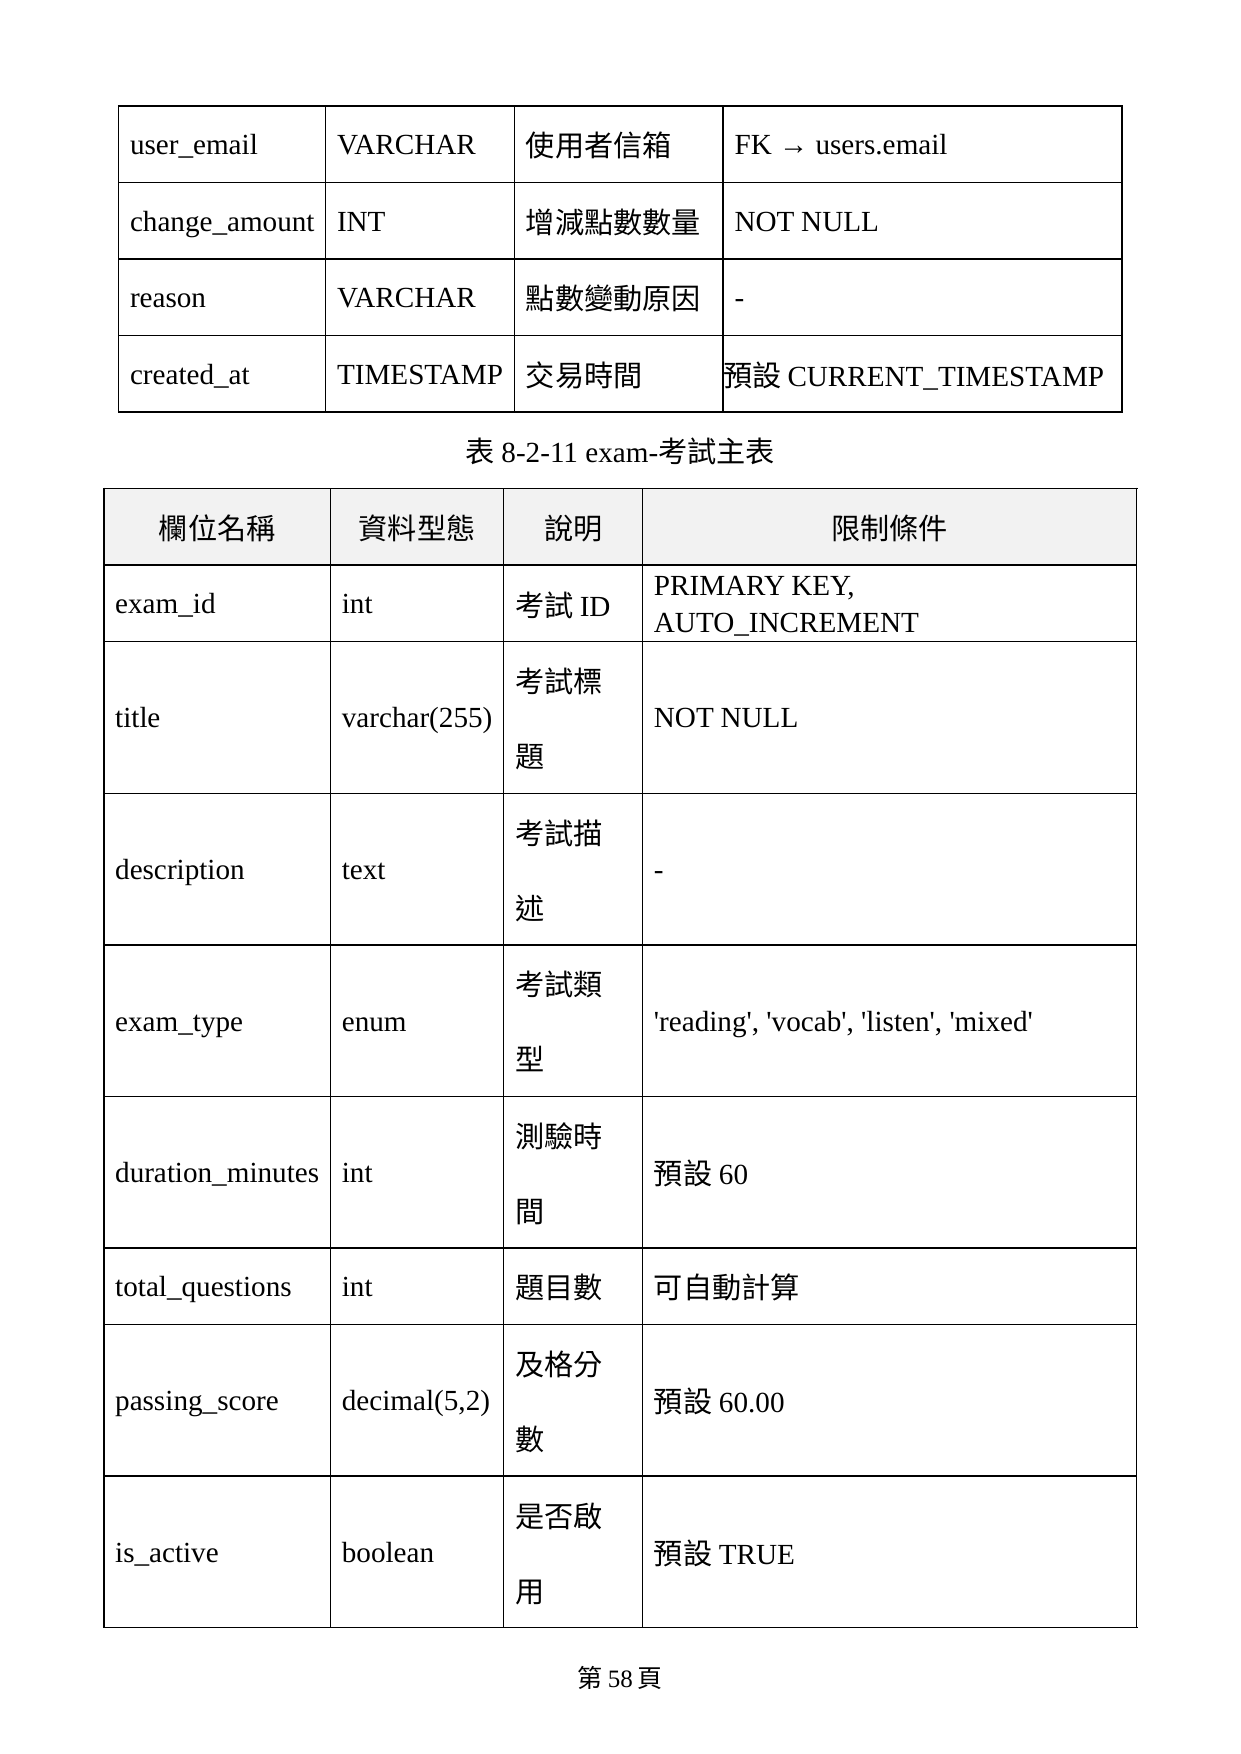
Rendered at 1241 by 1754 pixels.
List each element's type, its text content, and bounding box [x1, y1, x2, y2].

table_cell int [331, 566, 503, 641]
table_cell text [331, 794, 503, 944]
table_cell FK → users.email [724, 107, 1121, 181]
table_cell 及格分數 [504, 1325, 642, 1475]
table_cell PRIMARY KEY, AUTO_INCREMENT [643, 566, 1136, 641]
table_cell int [331, 1249, 503, 1324]
table_cell 預設 60 [643, 1097, 1136, 1247]
table_cell 可自動計算 [643, 1249, 1136, 1324]
table_cell 考試類型 [504, 946, 642, 1096]
table_cell VARCHAR [326, 107, 514, 181]
table_cell 考試標題 [504, 642, 642, 792]
table_cell description [105, 794, 330, 944]
table_cell is_active [105, 1477, 330, 1627]
table_cell varchar(255) [331, 642, 503, 792]
table_cell reason [119, 260, 325, 334]
table_cell 預設CURRENT_TIMESTAMP [724, 336, 1121, 411]
table_cell INT [326, 183, 514, 258]
table_cell - [643, 794, 1136, 944]
table_cell user_email [119, 107, 325, 181]
table_cell 'reading', 'vocab', 'listen', 'mixed' [643, 946, 1136, 1096]
table_cell 測驗時間 [504, 1097, 642, 1247]
table_header 欄位名稱 [105, 489, 330, 564]
table_cell 增減點數數量 [515, 183, 722, 258]
table_cell 使用者信箱 [515, 107, 722, 181]
table_cell boolean [331, 1477, 503, 1627]
table_cell NOT NULL [724, 183, 1121, 258]
table_cell TIMESTAMP [326, 336, 514, 411]
table_cell 預設 TRUE [643, 1477, 1136, 1627]
table_cell created_at [119, 336, 325, 411]
table_cell 點數變動原因 [515, 260, 722, 334]
table_cell decimal(5,2) [331, 1325, 503, 1475]
table_cell 考試描述 [504, 794, 642, 944]
table_cell VARCHAR [326, 260, 514, 334]
table_cell 題目數 [504, 1249, 642, 1324]
table_header 說明 [504, 489, 642, 564]
table_header 資料型態 [331, 489, 503, 564]
table_cell change_amount [119, 183, 325, 258]
table_cell exam_type [105, 946, 330, 1096]
table_cell NOT NULL [643, 642, 1136, 792]
table_cell exam_id [105, 566, 330, 641]
table_cell total_questions [105, 1249, 330, 1324]
table_cell duration_minutes [105, 1097, 330, 1247]
table_cell int [331, 1097, 503, 1247]
table_cell 是否啟用 [504, 1477, 642, 1627]
table_header 限制條件 [643, 489, 1136, 564]
table_cell passing_score [105, 1325, 330, 1475]
table_cell - [724, 260, 1121, 334]
table_cell 考試 ID [504, 566, 642, 641]
table_cell 交易時間 [515, 336, 722, 411]
table_cell enum [331, 946, 503, 1096]
table_cell 預設 60.00 [643, 1325, 1136, 1475]
table_cell title [105, 642, 330, 792]
